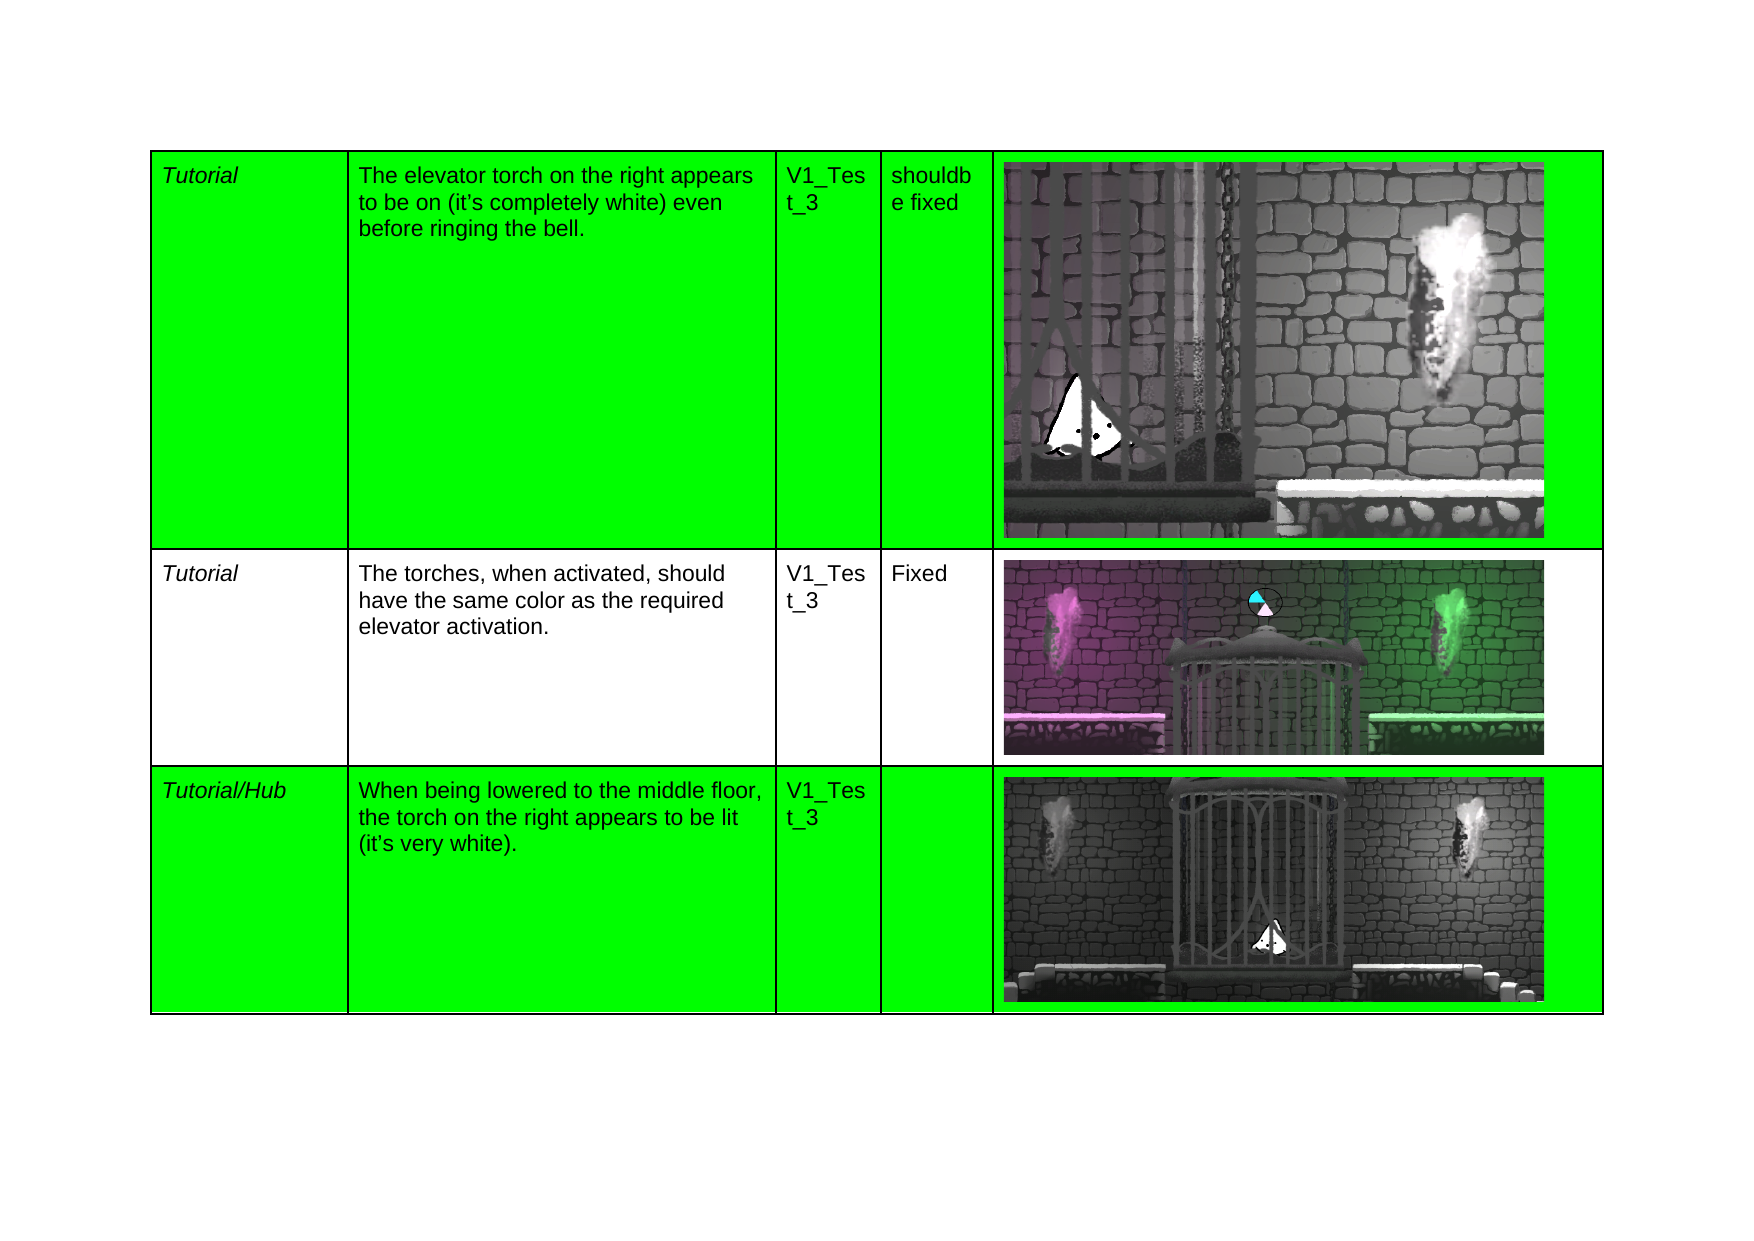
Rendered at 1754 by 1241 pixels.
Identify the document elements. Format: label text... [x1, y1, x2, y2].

table_cell Tutorial [152, 550, 347, 764]
table_cell [994, 550, 1602, 764]
table_cell Tutorial [152, 152, 347, 548]
table_cell V1_Test_3 [777, 767, 880, 1012]
table_cell Tutorial/Hub [152, 767, 347, 1012]
table_cell The torches, when activated, should have the same color as the required elevator activation. [349, 550, 775, 764]
table_cell shouldbe fixed [882, 152, 992, 548]
table_cell V1_Test_3 [777, 550, 880, 764]
table_cell [994, 152, 1602, 548]
table_cell The elevator torch on the right appears to be on (it’s completely white) even before ringing the bell. [349, 152, 775, 548]
table_cell [994, 767, 1602, 1012]
picture [1003, 560, 1545, 755]
table_cell Fixed [882, 550, 992, 764]
table_cell V1_Test_3 [777, 152, 880, 548]
table_cell When being lowered to the middle floor, the torch on the right appears to be lit (it’s very white). [349, 767, 775, 1012]
picture [1003, 162, 1545, 538]
table_cell [882, 767, 992, 1012]
picture [1003, 777, 1545, 1002]
